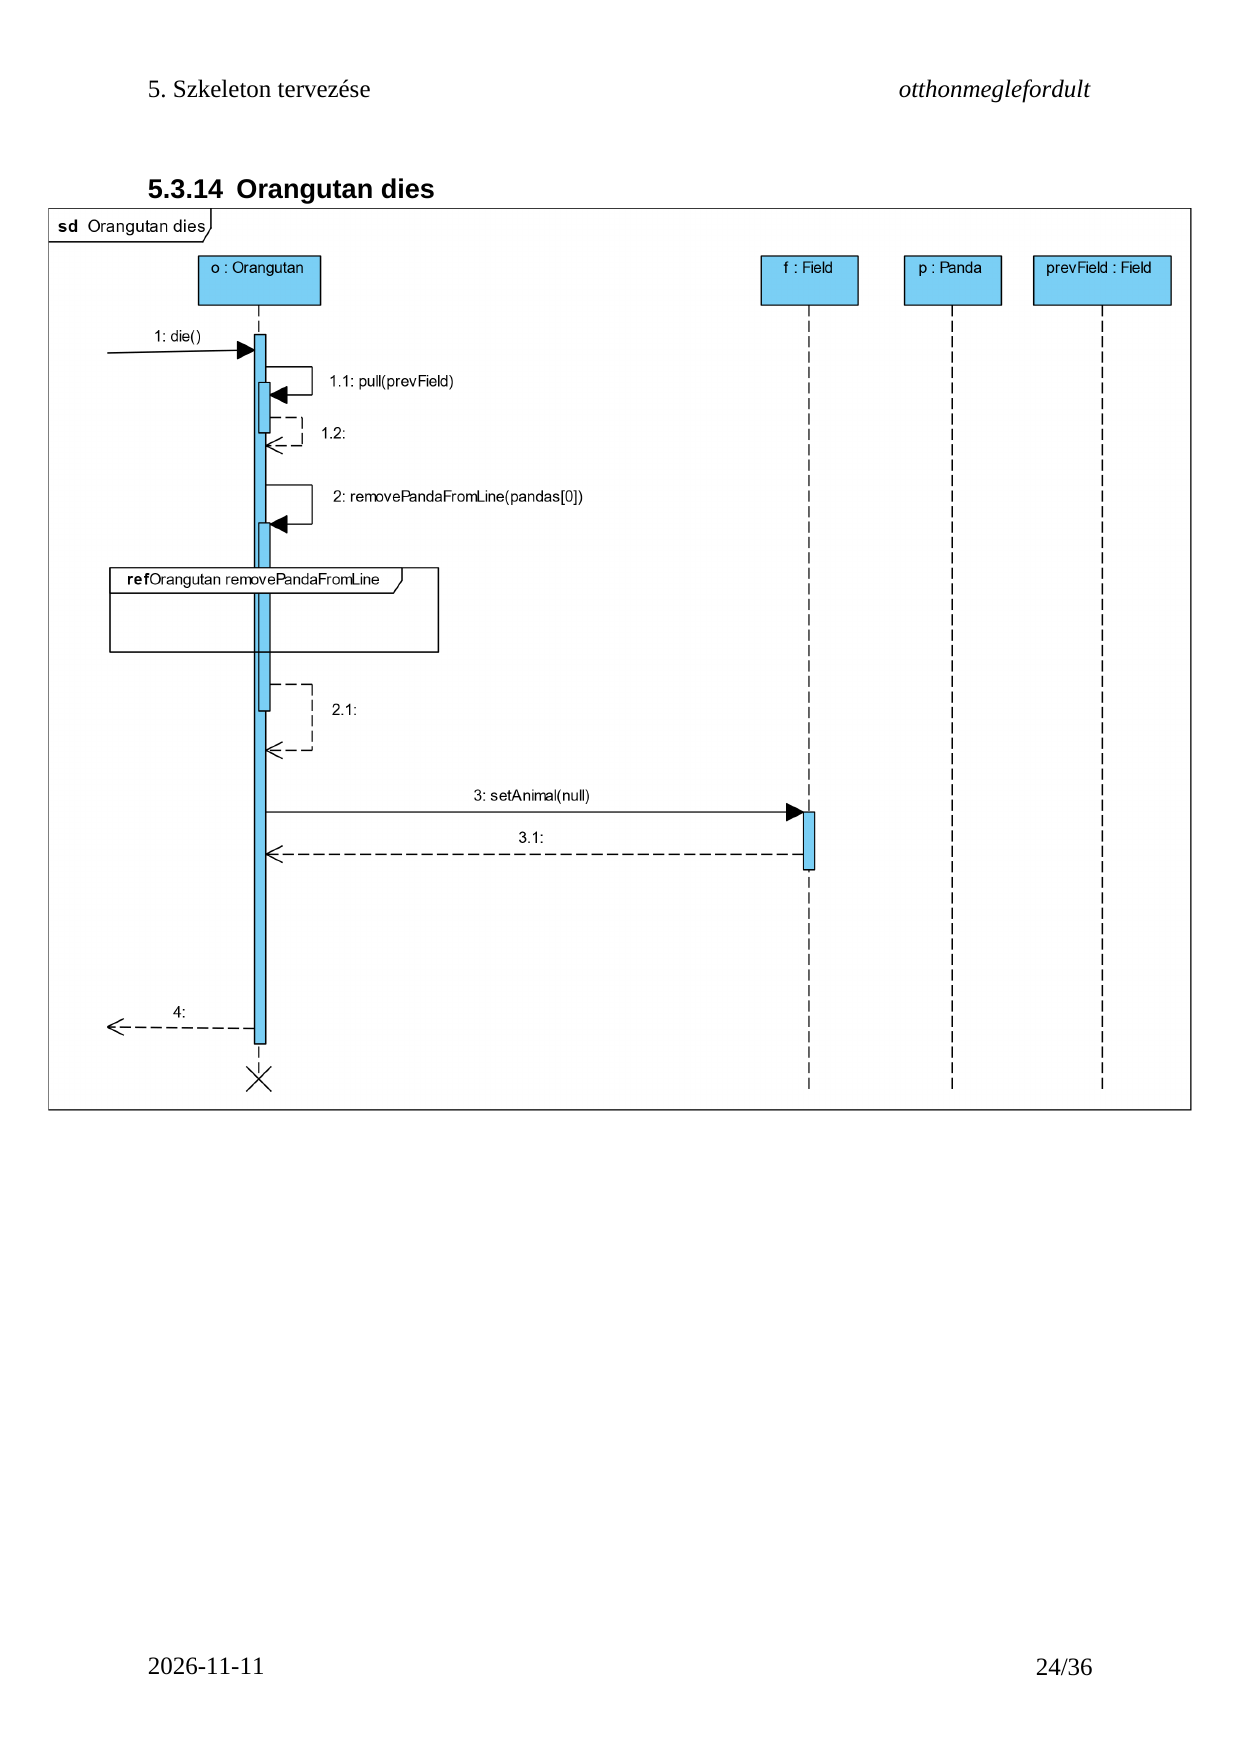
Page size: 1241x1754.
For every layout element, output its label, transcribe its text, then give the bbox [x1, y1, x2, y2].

picture [48, 208, 1192, 1111]
subtitle Orangutan dies [148, 173, 1093, 204]
